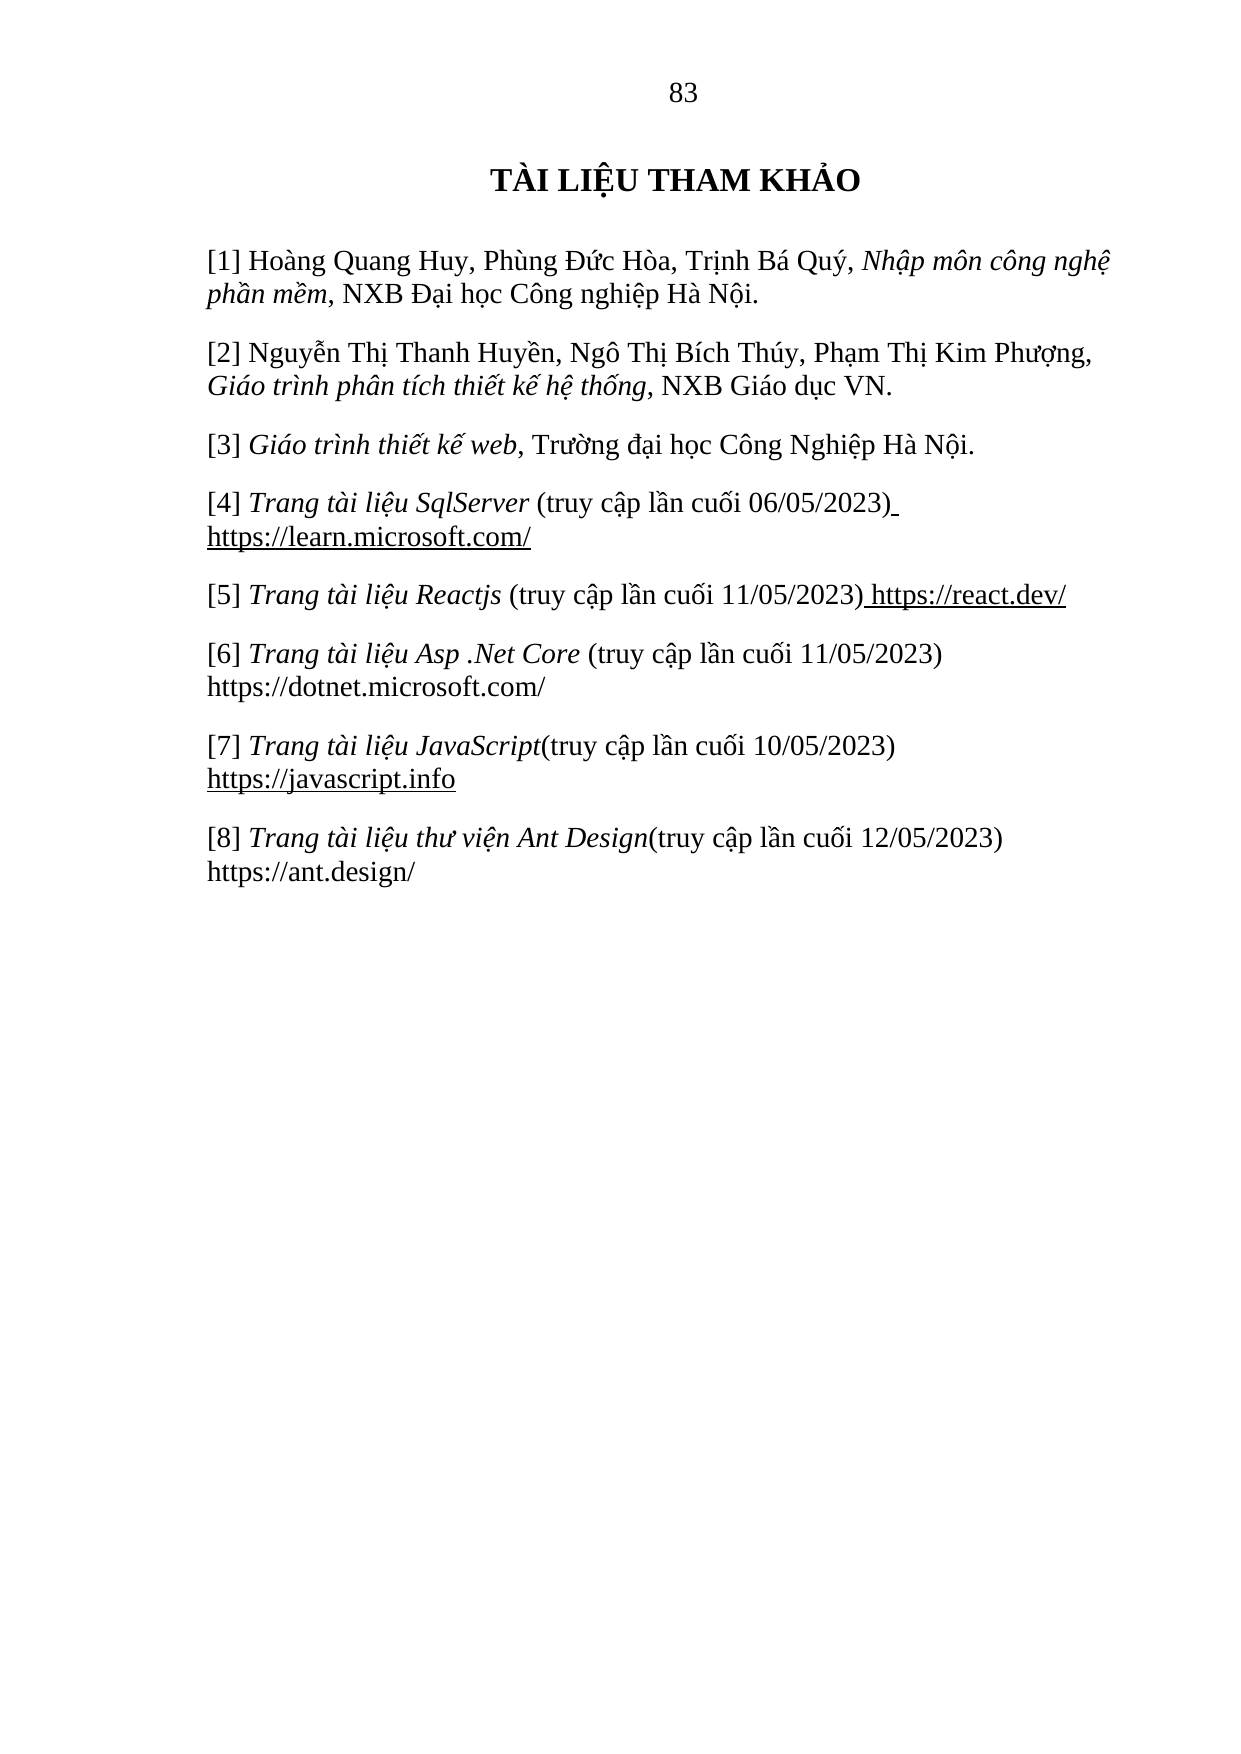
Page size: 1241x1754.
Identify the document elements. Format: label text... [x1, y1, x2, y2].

text [5] Trang tài liệu Reactjs (truy cập lần cuối 11/05/2023) https://react.dev/ [207, 577, 1122, 611]
text [8] Trang tài liệu thư viện Ant Design(truy cập lần cuối 12/05/2023) https://ant.design/ [207, 820, 1122, 887]
text [4] Trang tài liệu SqlServer (truy cập lần cuối 06/05/2023) https://learn.microsoft.com/ [207, 485, 1122, 552]
text [3] Giáo trình thiết kế web, Trường đại học Công Nghiệp Hà Nội. [207, 427, 1122, 460]
text [7] Trang tài liệu JavaScript(truy cập lần cuối 10/05/2023) https://javascript.info [207, 728, 1122, 795]
text [2] Nguyễn Thị Thanh Huyền, Ngô Thị Bích Thúy, Phạm Thị Kim Phượng, Giáo trình phân tích thiết kế hệ thống, NXB Giáo dục VN. [207, 335, 1122, 402]
text [1] Hoàng Quang Huy, Phùng Đức Hòa, Trịnh Bá Quý, Nhập môn công nghệ phần mềm, NXB Đại học Công nghiệp Hà Nội. [207, 243, 1122, 310]
text [6] Trang tài liệu Asp .Net Core (truy cập lần cuối 11/05/2023) https://dotnet.microsoft.com/ [207, 636, 1122, 703]
subtitle TÀI LIỆU THAM KHẢO [244, 160, 1107, 198]
